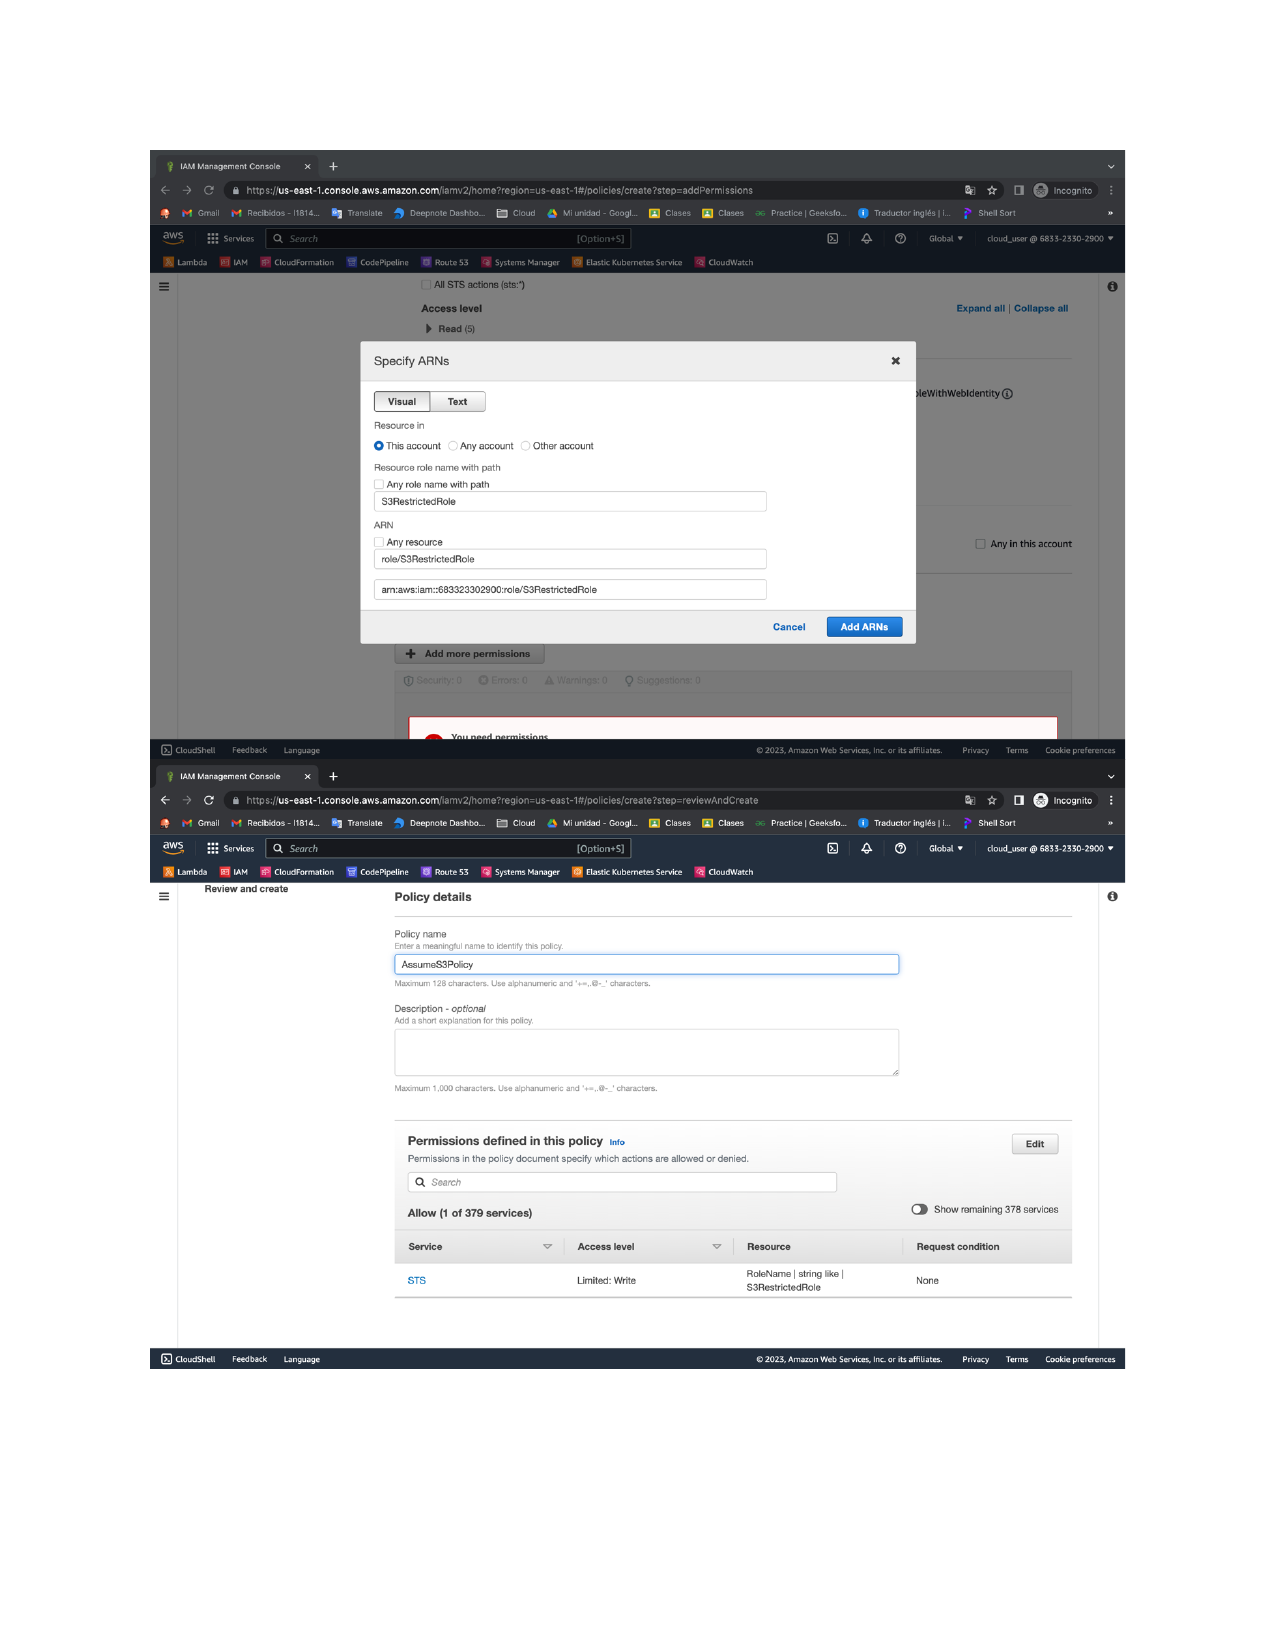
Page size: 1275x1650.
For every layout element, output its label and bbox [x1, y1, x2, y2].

picture [150, 150, 1125, 1369]
